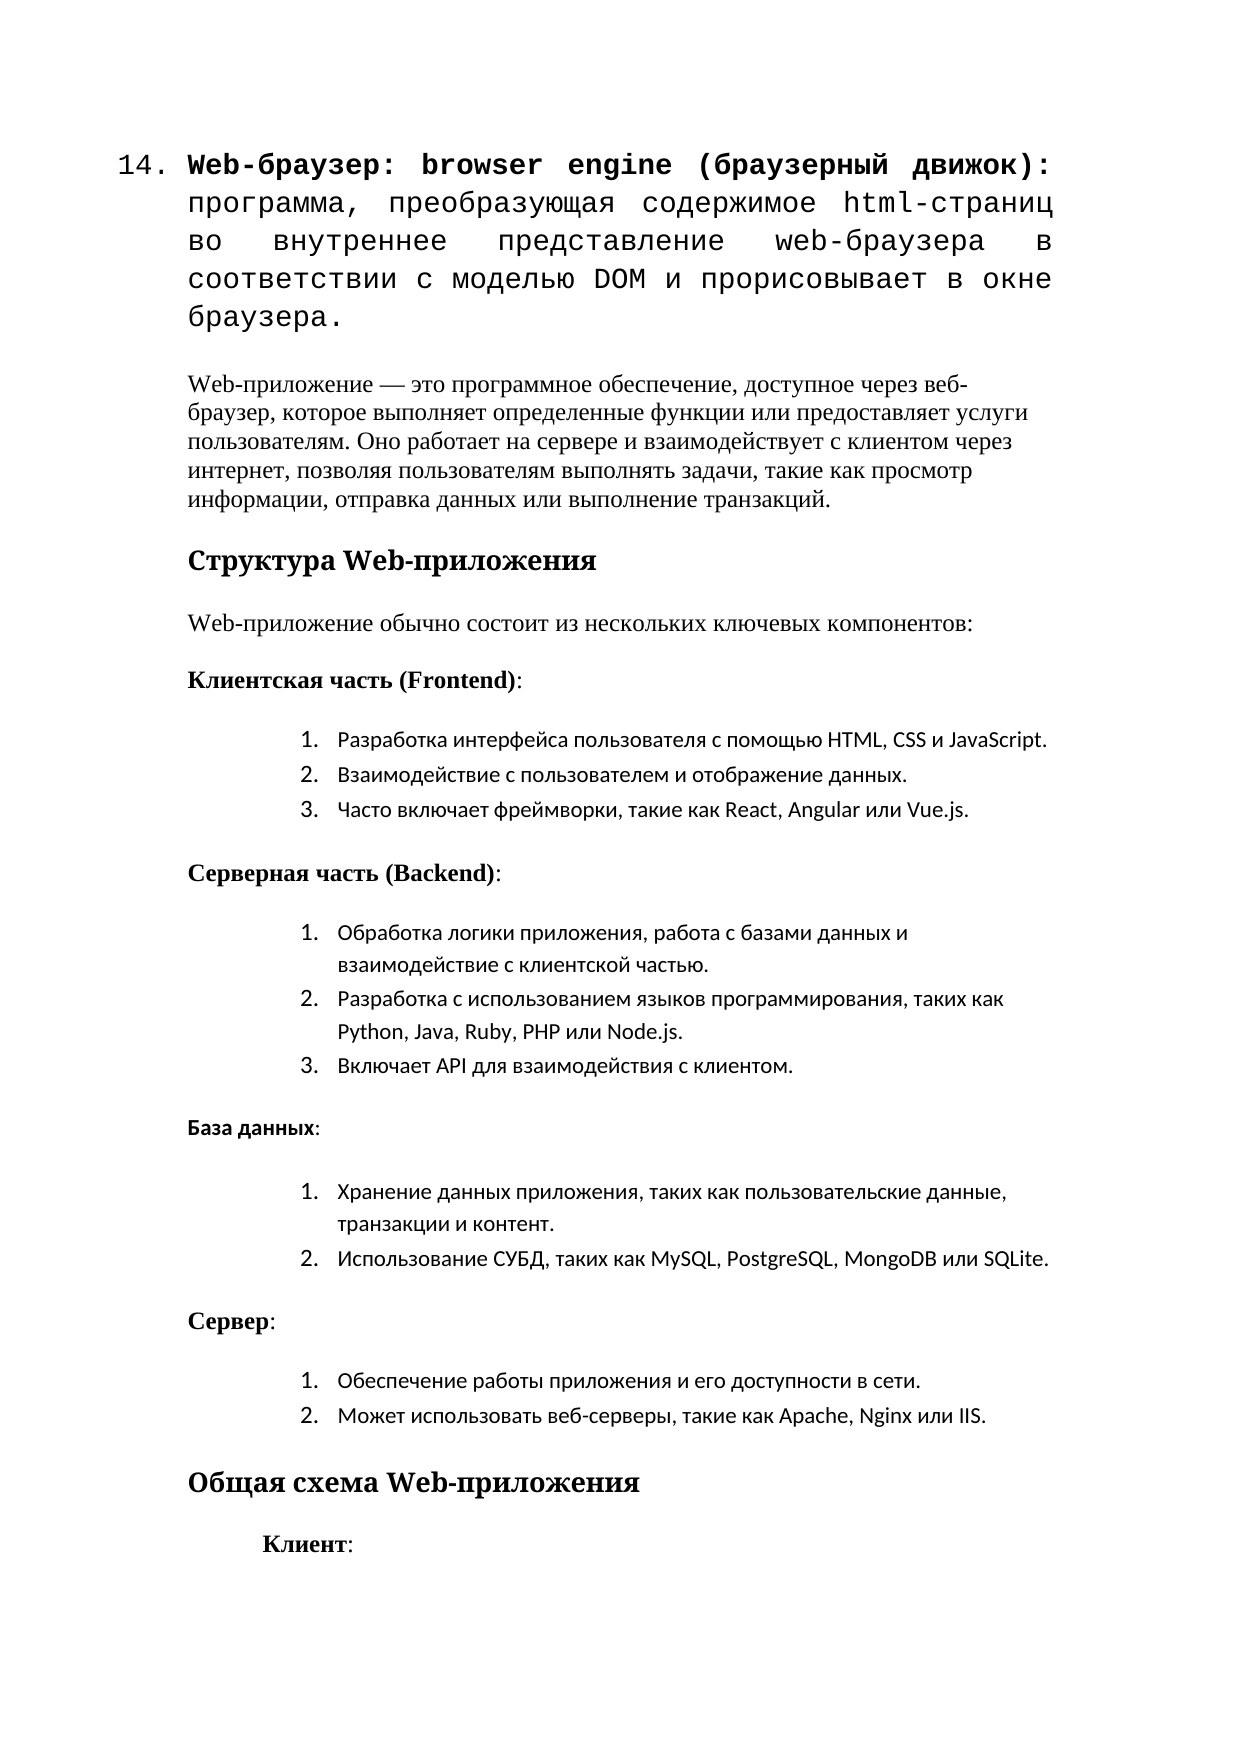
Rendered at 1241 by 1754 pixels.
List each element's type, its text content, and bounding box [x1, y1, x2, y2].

list Может использовать веб-серверы, такие как Apache, Nginx или IIS. [300, 1399, 1053, 1429]
list Обеспечение работы приложения и его доступности в сети. [300, 1364, 1053, 1394]
list Разработка с использованием языков программирования, таких как Python, Java, Ruby, PHP или Node.js. [300, 982, 1053, 1045]
list База данных: [187, 1113, 1053, 1142]
subtitle Структура Web-приложения [187, 542, 1053, 578]
list Использование СУБД, таких как MySQL, PostgreSQL, MongoDB или SQLite. [300, 1242, 1053, 1272]
list Включает API для взаимодействия с клиентом. [300, 1049, 1053, 1080]
text Серверная часть (Backend): [187, 858, 1053, 886]
text Клиент: [262, 1529, 1053, 1558]
text Клиентская часть (Frontend): [187, 666, 1053, 694]
list Часто включает фреймворки, такие как React, Angular или Vue.js. [300, 793, 1053, 824]
list Web-браузер: browser engine (браузерный движок): программа, преобразующая содержимое html-страниц во внутреннее представление web-браузера в соответствии с моделью DOM и прорисовывает в окне браузера. [187, 150, 1053, 335]
subtitle Общая схема Web-приложения [187, 1463, 1053, 1500]
text Web-приложение — это программное обеспечение, доступное через веб-браузер, которое выполняет определенные функции или предоставляет услуги пользователям. Оно работает на сервере и взаимодействует с клиентом через интернет, позволяя пользователям выполнять задачи, такие как просмотр информации, отправка данных или выполнение транзакций. [187, 369, 1053, 512]
list Разработка интерфейса пользователя с помощью HTML, CSS и JavaScript. [300, 723, 1053, 754]
list Взаимодействие с пользователем и отображение данных. [300, 758, 1053, 789]
text Сервер: [187, 1306, 1053, 1335]
list Хранение данных приложения, таких как пользовательские данные, транзакции и контент. [300, 1175, 1053, 1238]
text Web-приложение обычно состоит из нескольких ключевых компонентов: [187, 608, 1053, 636]
list Обработка логики приложения, работа с базами данных и взаимодействие с клиентской частью. [300, 916, 1053, 978]
